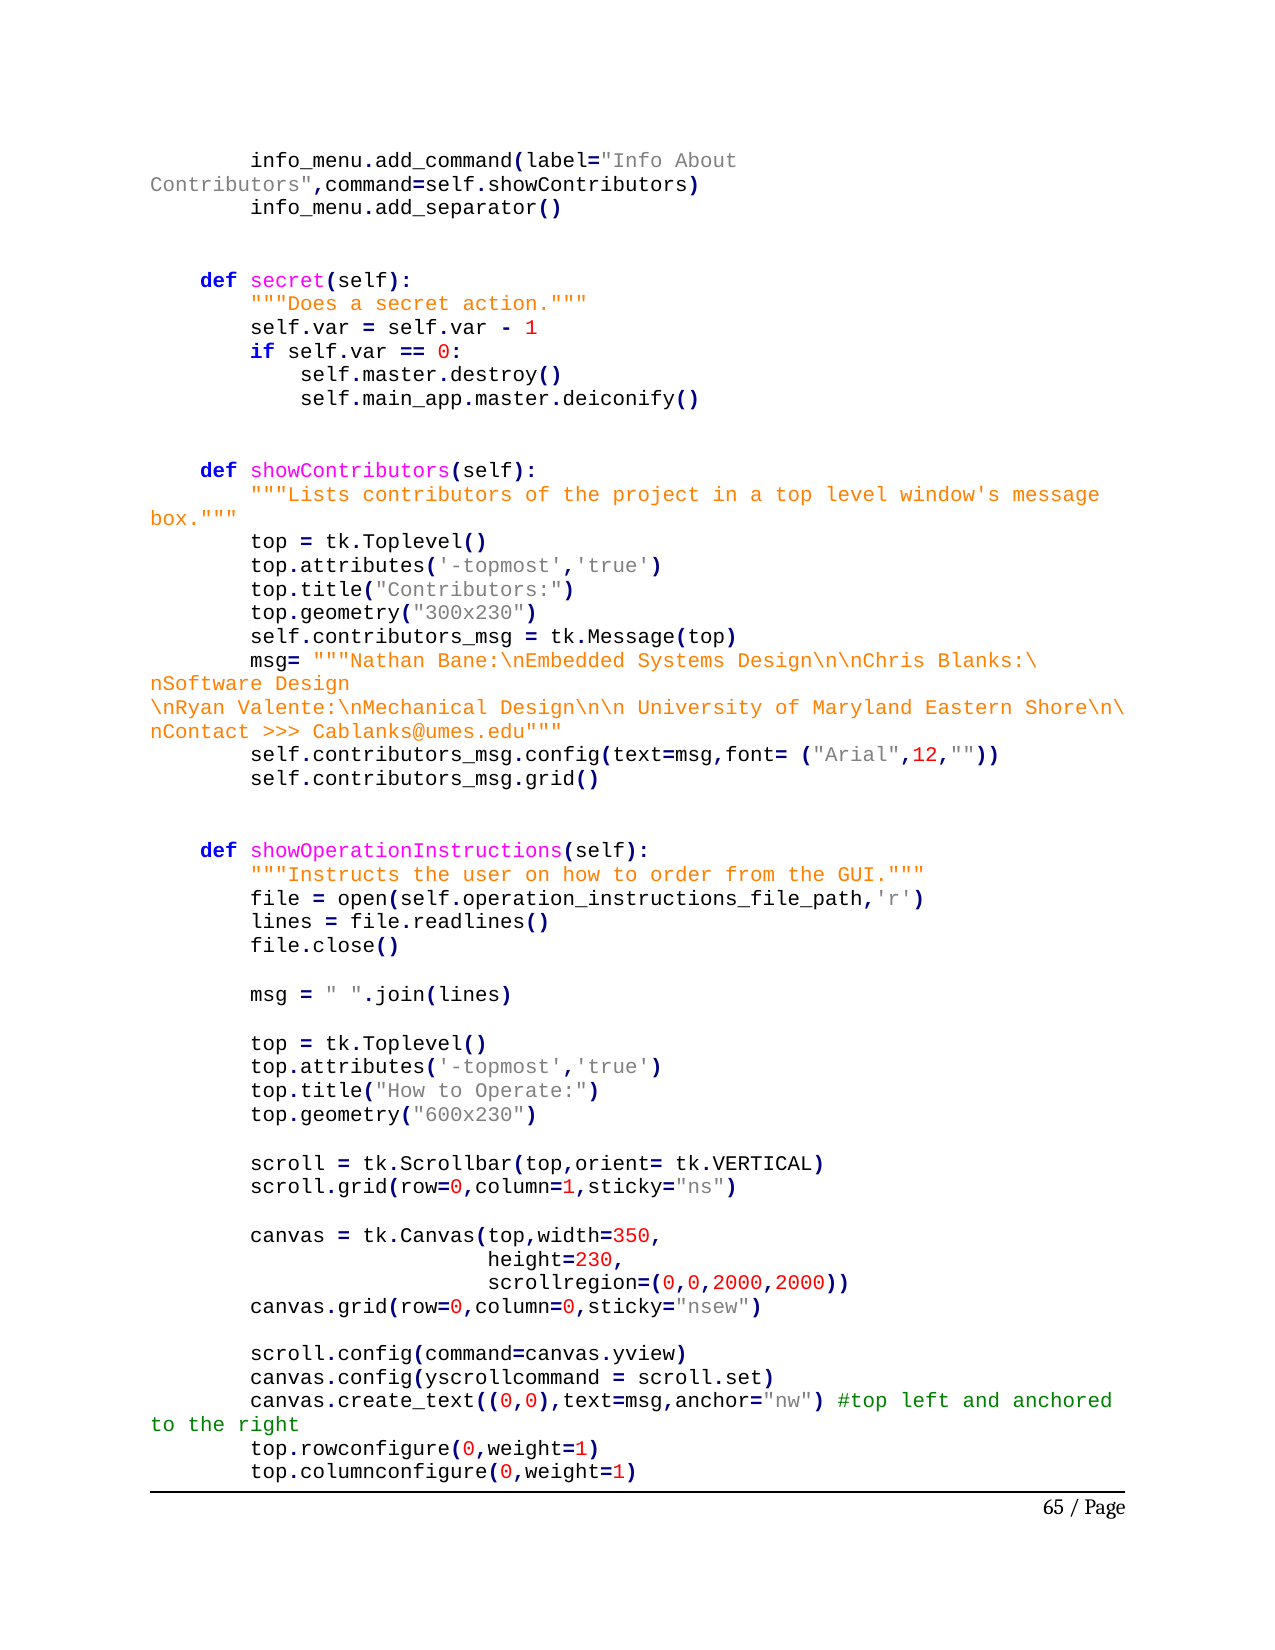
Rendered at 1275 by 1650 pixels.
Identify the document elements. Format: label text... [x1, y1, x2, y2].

text file.close() [150, 935, 1125, 959]
text scroll = tk.Scrollbar(top,orient= tk.VERTICAL) [150, 1152, 1125, 1176]
text top.attributes('-topmost','true') [150, 555, 1125, 579]
text def showOperationInstructions(self): [150, 840, 1125, 864]
text def secret(self): [150, 270, 1125, 293]
text info_menu.add_command(label="Info About Contributors",command=self.showContributors) [150, 150, 1125, 197]
text top.rowconfigure(0,weight=1) [150, 1438, 1125, 1461]
text scroll.grid(row=0,column=1,sticky="ns") [150, 1176, 1125, 1200]
text file = open(self.operation_instructions_file_path,'r') [150, 888, 1125, 911]
text """Instructs the user on how to order from the GUI.""" [150, 864, 1125, 888]
text self.contributors_msg.config(text=msg,font= ("Arial",12,"")) [150, 744, 1125, 768]
text lines = file.readlines() [150, 911, 1125, 935]
text info_menu.add_separator() [150, 197, 1125, 221]
text canvas.config(yscrollcommand = scroll.set) [150, 1367, 1125, 1391]
text self.contributors_msg.grid() [150, 768, 1125, 792]
text self.var = self.var - 1 [150, 317, 1125, 341]
text if self.var == 0: [150, 341, 1125, 364]
text top.columnconfigure(0,weight=1) [150, 1461, 1125, 1485]
text self.contributors_msg = tk.Message(top) [150, 626, 1125, 650]
text msg= """Nathan Bane:\nEmbedded Systems Design\n\nChris Blanks:\nSoftware Design [150, 650, 1125, 697]
text canvas.create_text((0,0),text=msg,anchor="nw") #top left and anchored to the right [150, 1391, 1125, 1438]
text height=230, [150, 1249, 1125, 1272]
text msg = " ".join(lines) [150, 984, 1125, 1007]
text top.title("Contributors:") [150, 579, 1125, 602]
text scroll.config(command=canvas.yview) [150, 1343, 1125, 1367]
text top.title("How to Operate:") [150, 1080, 1125, 1104]
text self.main_app.master.deiconify() [150, 388, 1125, 412]
text top = tk.Toplevel() [150, 1033, 1125, 1056]
text top.attributes('-topmost','true') [150, 1056, 1125, 1080]
text top.geometry("300x230") [150, 602, 1125, 626]
text \nRyan Valente:\nMechanical Design\n\n University of Maryland Eastern Shore\n\nContact >>> Cablanks@umes.edu""" [150, 697, 1125, 744]
text canvas.grid(row=0,column=0,sticky="nsew") [150, 1296, 1125, 1319]
text def showContributors(self): [150, 461, 1125, 484]
text self.master.destroy() [150, 364, 1125, 388]
text canvas = tk.Canvas(top,width=350, [150, 1225, 1125, 1249]
text top.geometry("600x230") [150, 1104, 1125, 1127]
text top = tk.Toplevel() [150, 531, 1125, 555]
text """Lists contributors of the project in a top level window's message box.""" [150, 484, 1125, 531]
text """Does a secret action.""" [150, 293, 1125, 317]
text scrollregion=(0,0,2000,2000)) [150, 1272, 1125, 1296]
